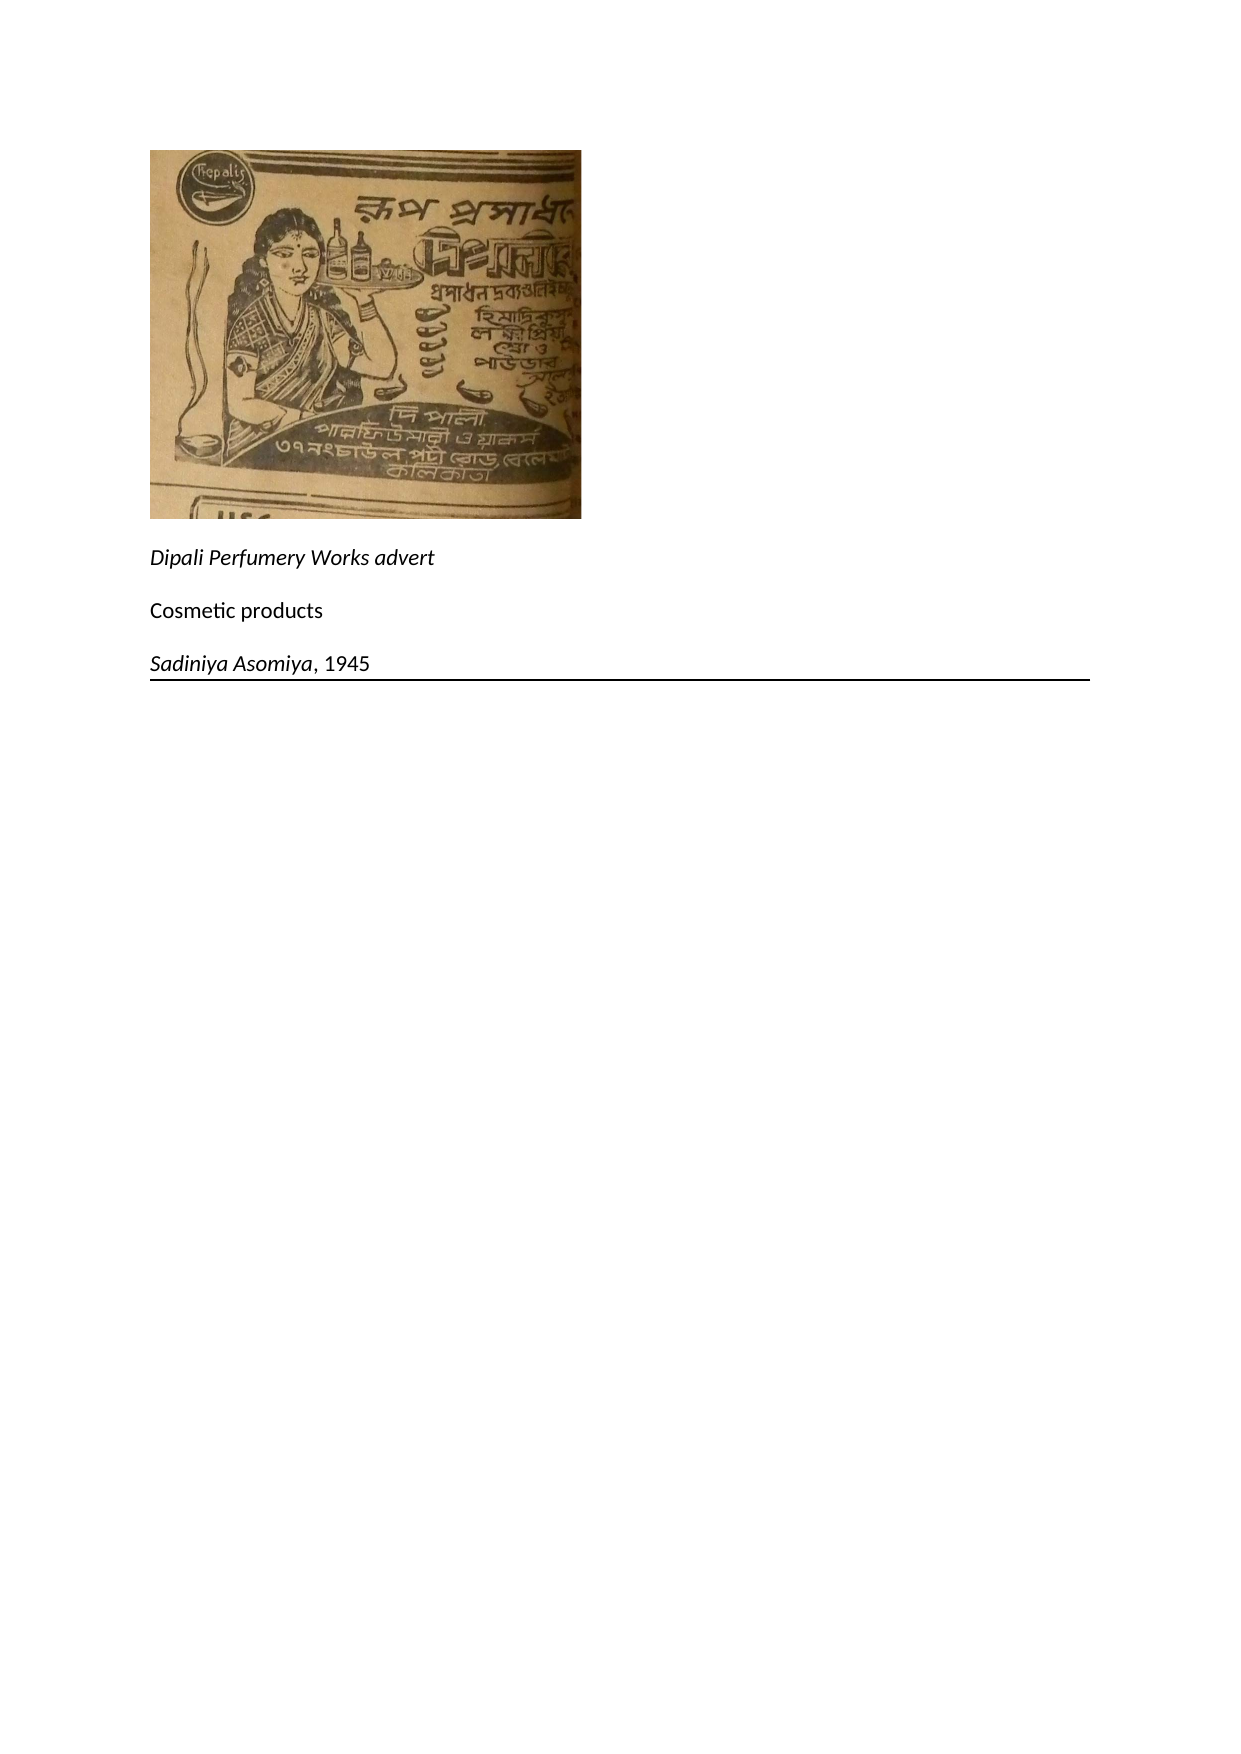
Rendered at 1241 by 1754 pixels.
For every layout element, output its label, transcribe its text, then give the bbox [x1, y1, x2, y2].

text Dipali Perfumery Works advert [150, 543, 1090, 571]
text Sadiniya Asomiya, 1945 [150, 649, 1090, 679]
text Cosmetic products [150, 596, 1090, 624]
picture [150, 150, 582, 519]
